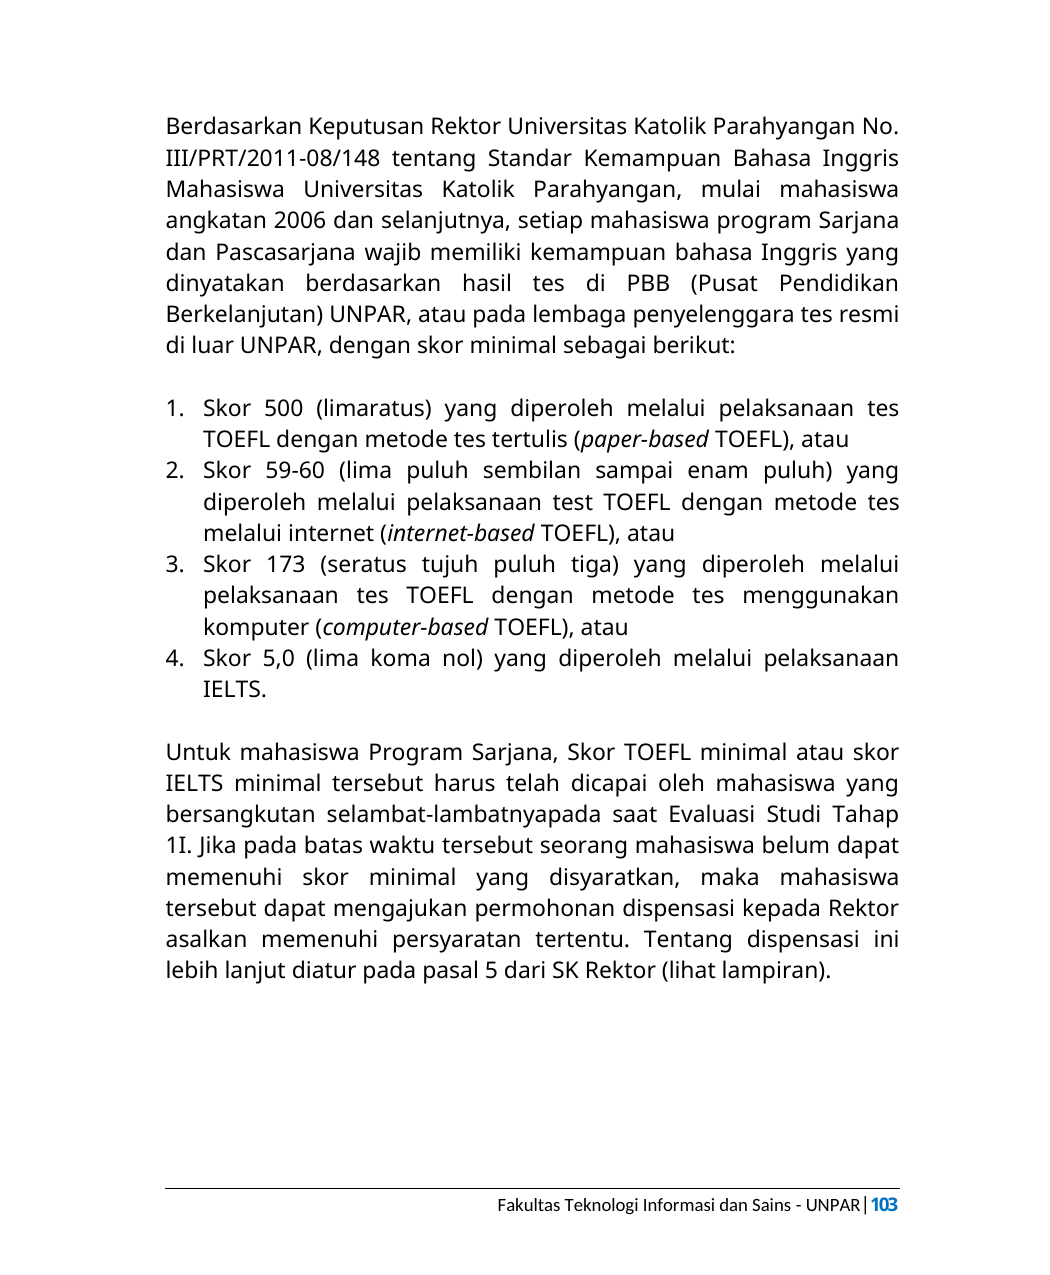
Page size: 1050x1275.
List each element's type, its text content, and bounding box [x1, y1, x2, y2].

list Skor 173 (seratus tujuh puluh tiga) yang diperoleh melalui pelaksanaan tes TOEFL dengan metode tes menggunakan komputer (computer-based TOEFL), atau [165, 548, 900, 642]
text Berdasarkan Keputusan Rektor Universitas Katolik Parahyangan No. III/PRT/2011-08/148 tentang Standar Kemampuan Bahasa Inggris Mahasiswa Universitas Katolik Parahyangan, mulai mahasiswa angkatan 2006 dan selanjutnya, setiap mahasiswa program Sarjana dan Pascasarjana wajib memiliki kemampuan bahasa Inggris yang dinyatakan berdasarkan hasil tes di PBB (Pusat Pendidikan Berkelanjutan) UNPAR, atau pada lembaga penyelenggara tes resmi di luar UNPAR, dengan skor minimal sebagai berikut: [165, 110, 900, 360]
list Skor 500 (limaratus) yang diperoleh melalui pelaksanaan tes TOEFL dengan metode tes tertulis (paper-based TOEFL), atau [165, 392, 900, 454]
list Skor 59-60 (lima puluh sembilan sampai enam puluh) yang diperoleh melalui pelaksanaan test TOEFL dengan metode tes melalui internet (internet-based TOEFL), atau [165, 454, 900, 548]
list Skor 5,0 (lima koma nol) yang diperoleh melalui pelaksanaan IELTS. [165, 642, 900, 704]
text Untuk mahasiswa Program Sarjana, Skor TOEFL minimal atau skor IELTS minimal tersebut harus telah dicapai oleh mahasiswa yang bersangkutan selambat-lambatnyapada saat Evaluasi Studi Tahap 1I. Jika pada batas waktu tersebut seorang mahasiswa belum dapat memenuhi skor minimal yang disyaratkan, maka mahasiswa tersebut dapat mengajukan permohonan dispensasi kepada Rektor asalkan memenuhi persyaratan tertentu. Tentang dispensasi ini lebih lanjut diatur pada pasal 5 dari SK Rektor (lihat lampiran). [165, 735, 900, 985]
